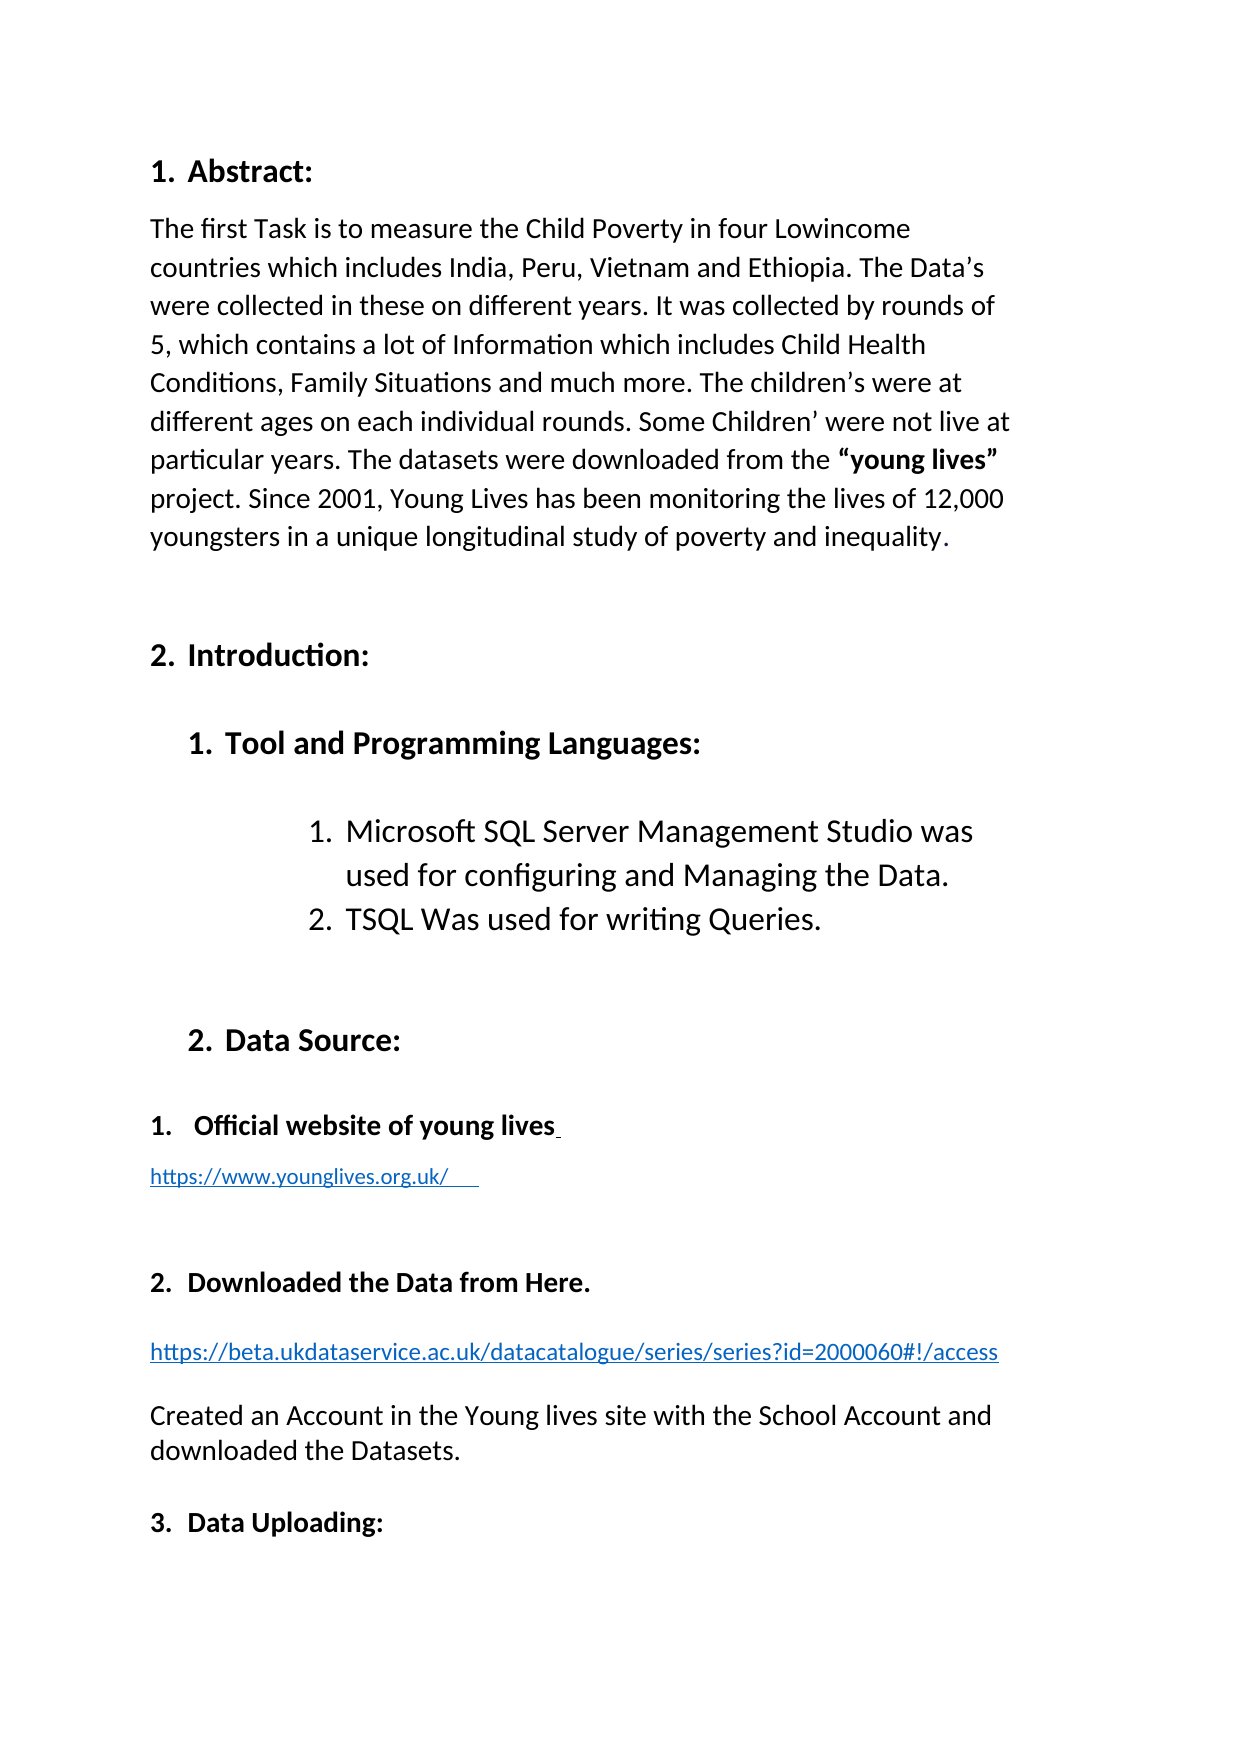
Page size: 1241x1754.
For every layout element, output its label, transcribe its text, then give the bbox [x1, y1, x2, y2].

text The first Task is to measure the Child Poverty in four Lowincome countries which includes India, Peru, Vietnam and Ethiopia. The Data’s were collected in these on different years. It was collected by rounds of 5, which contains a lot of Information which includes Child Health Conditions, Family Situations and much more. The children’s were at different ages on each individual rounds. Some Children’ were not live at particular years. The datasets were downloaded from the “young lives” project. Since 2001, Young Lives has been monitoring the lives of 12,000 youngsters in a unique longitudinal study of poverty and inequality. [150, 211, 1023, 554]
list Microsoft SQL Server Management Studio was used for configuring and Managing the Data. [308, 810, 1023, 894]
list Official website of young lives [150, 1107, 1023, 1142]
text https://beta.ukdataservice.ac.uk/datacatalogue/series/series?id=2000060#!/access [150, 1336, 1090, 1366]
list TSQL Was used for writing Queries. [308, 898, 1023, 938]
text https://www.younglives.org.uk/ [150, 1162, 1023, 1190]
list Data Source: [187, 1019, 1023, 1059]
list Data Uploading: [150, 1504, 1090, 1539]
list Tool and Programming Languages: [187, 722, 1023, 762]
list Introduction: [150, 634, 1023, 674]
list Downloaded the Data from Here. [150, 1264, 1090, 1300]
text Created an Account in the Young lives site with the School Account and downloaded the Datasets. [150, 1397, 1090, 1468]
list Abstract: [150, 150, 1023, 191]
